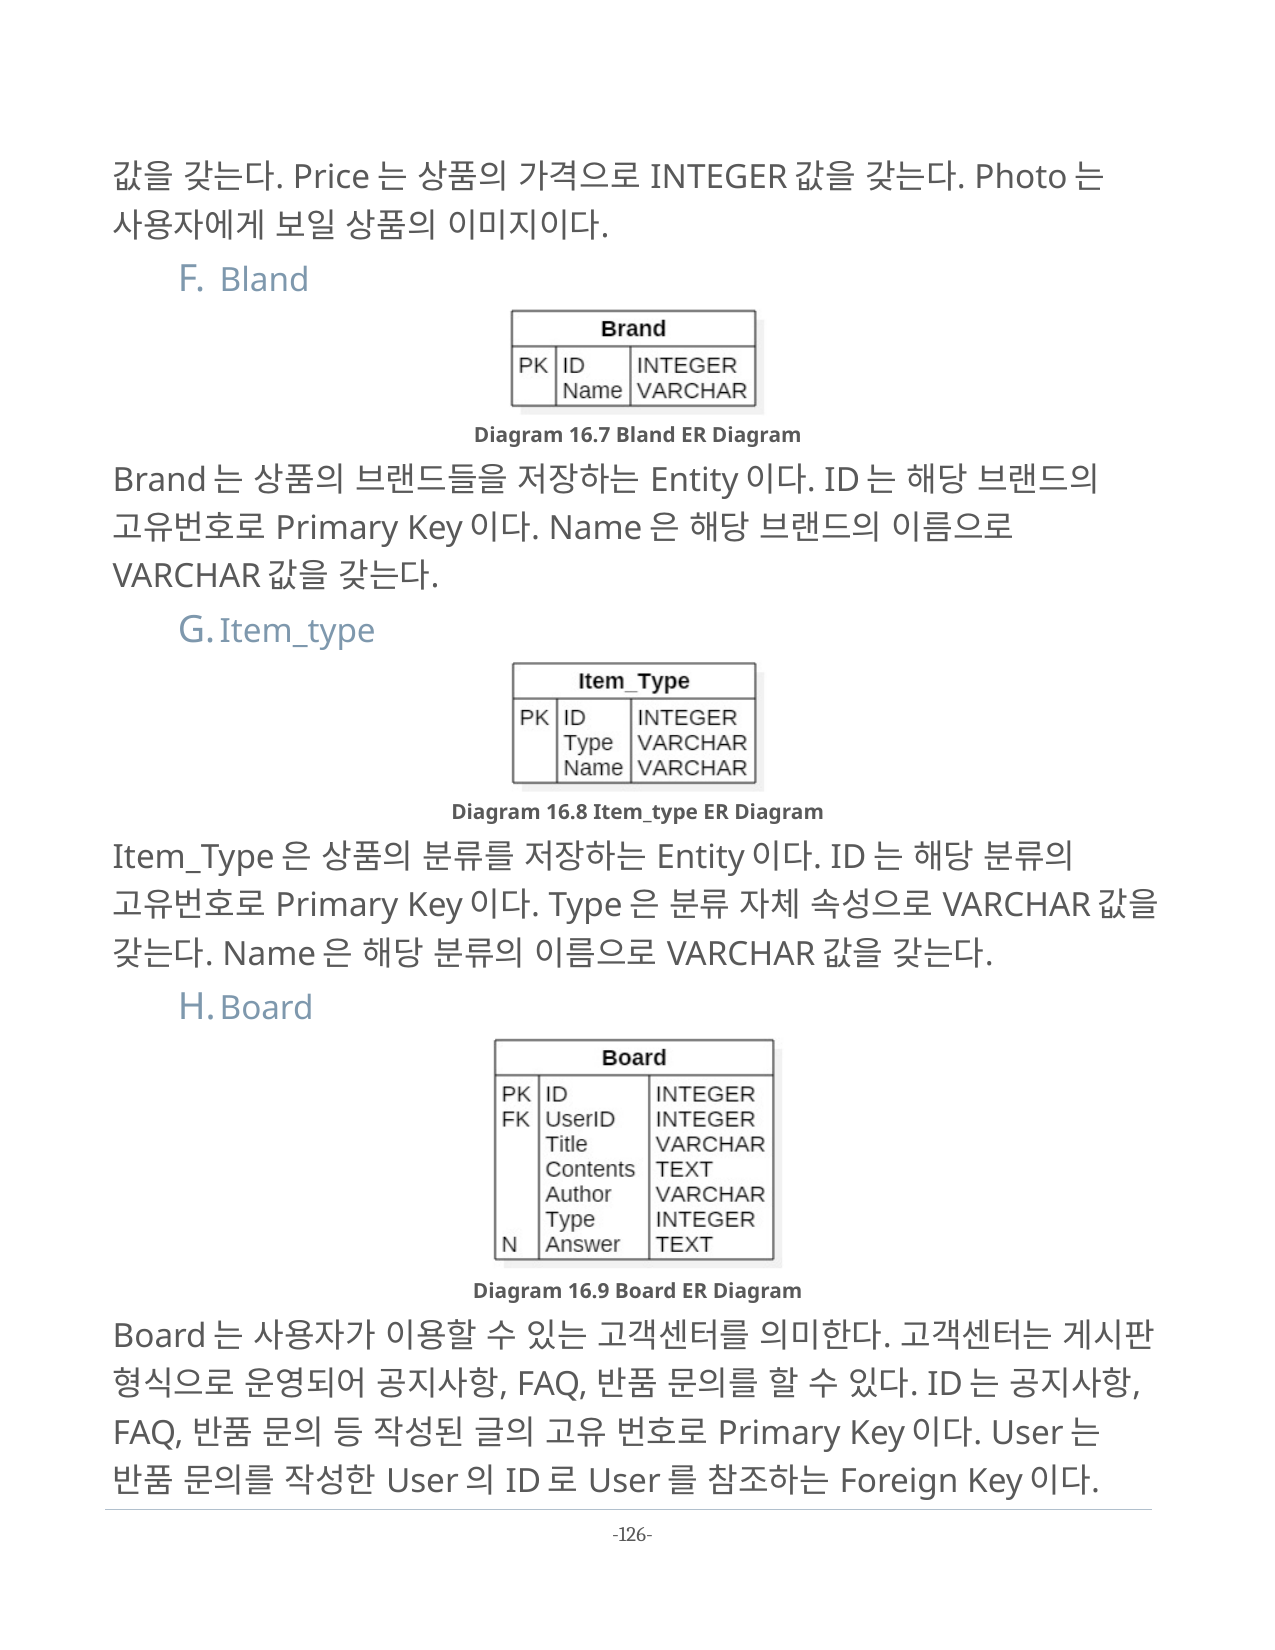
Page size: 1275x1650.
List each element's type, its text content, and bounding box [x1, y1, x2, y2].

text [112, 150, 1162, 247]
text Diagram 16.9 Board ER Diagram [112, 1276, 1162, 1304]
subtitle Board [178, 979, 1162, 1030]
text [112, 1309, 1162, 1502]
picture [507, 306, 768, 416]
subtitle Item_type [178, 602, 1162, 653]
subtitle Bland [178, 251, 1162, 302]
text Item_Type은 상품의 분류를 저장하는 Entity이다. ID는 해당 분류의 고유번호로 Primary Key이다. Type은 분류 자체 속성으로 VARCHAR값을 갖는다. Name은 해당 분류의 이름으로 VARCHAR값을 갖는다. [112, 830, 1162, 975]
picture [489, 1034, 786, 1272]
text Diagram 16.8 Item_type ER Diagram [112, 797, 1162, 826]
picture [507, 657, 768, 793]
text Brand는 상품의 브랜드들을 저장하는 Entity이다. ID는 해당 브랜드의 고유번호로 Primary Key이다. Name은 해당 브랜드의 이름으로 VARCHAR값을 갖는다. [112, 452, 1162, 598]
text Diagram 16.7 Bland ER Diagram [112, 420, 1162, 448]
